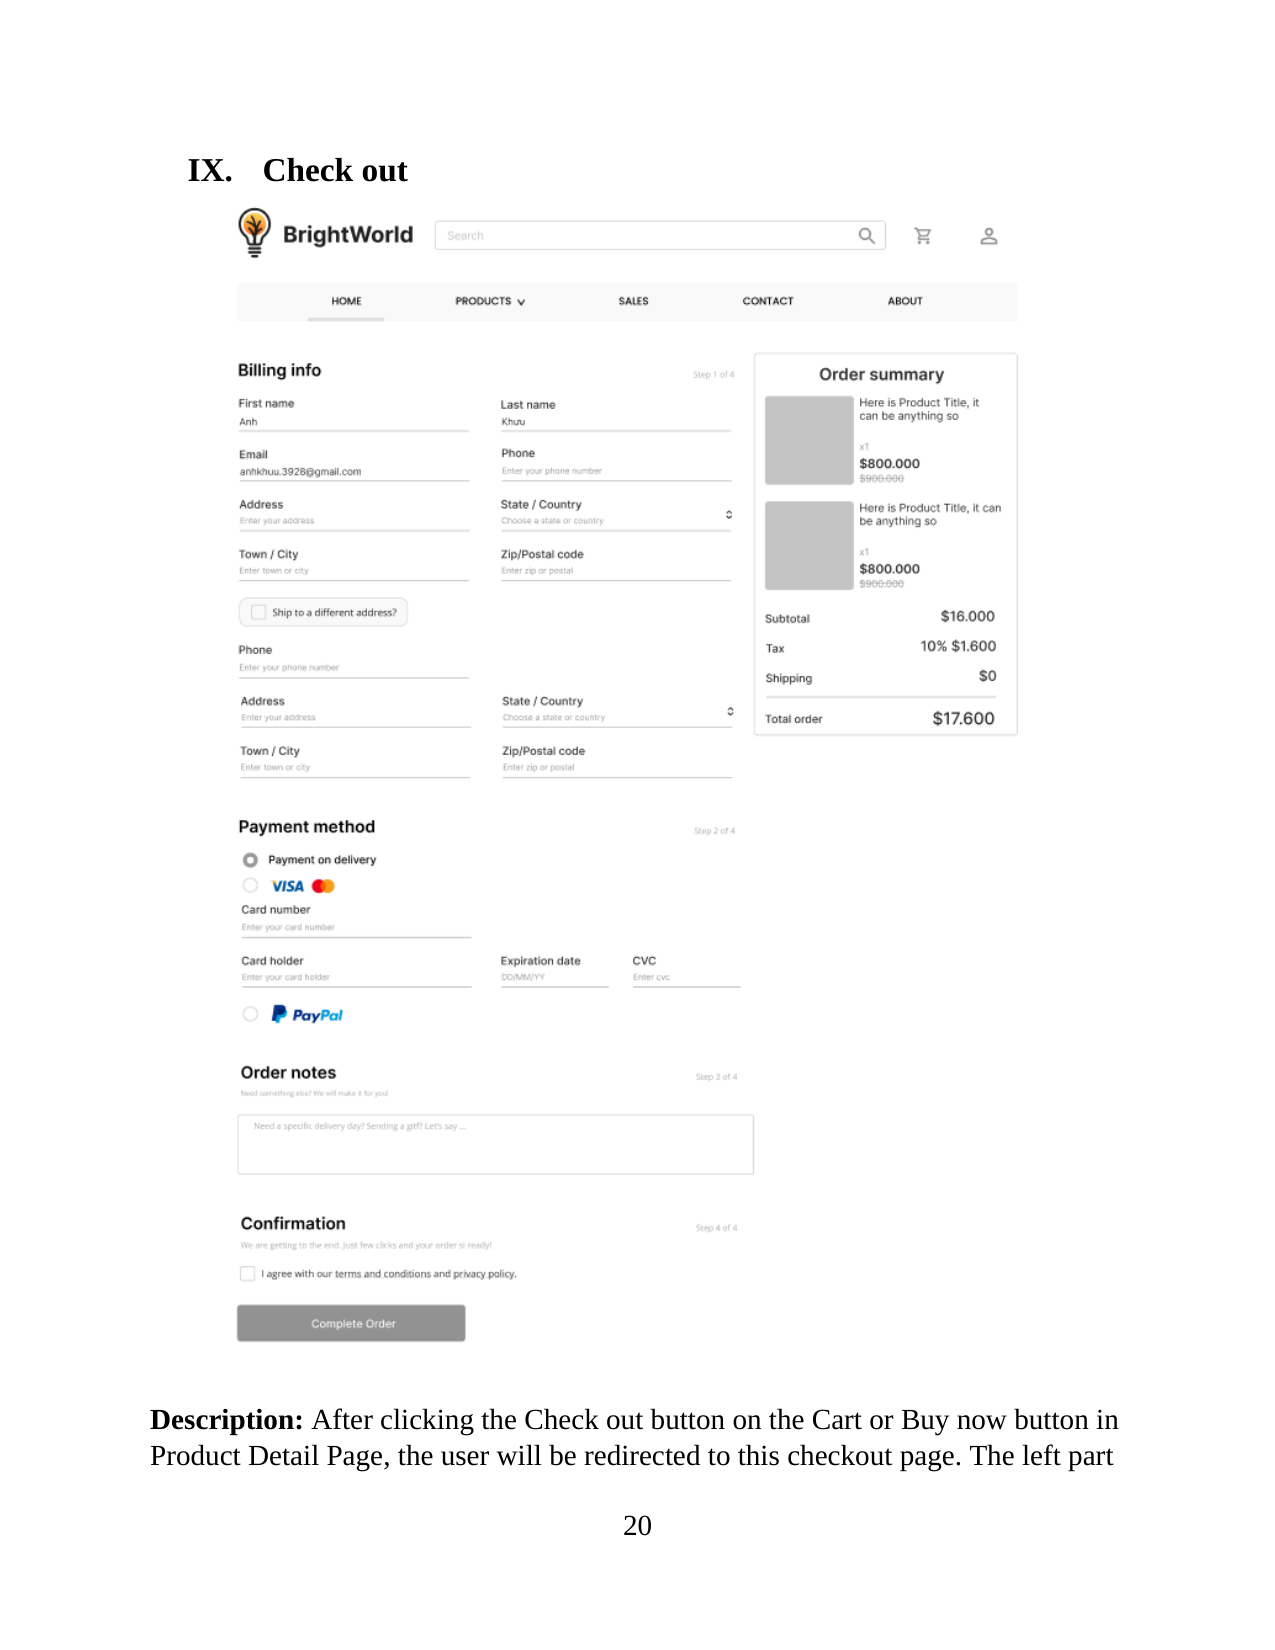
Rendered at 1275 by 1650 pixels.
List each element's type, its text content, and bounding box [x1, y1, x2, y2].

picture [150, 191, 1097, 1383]
subtitle Check out [187, 150, 1125, 188]
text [150, 1402, 1125, 1472]
